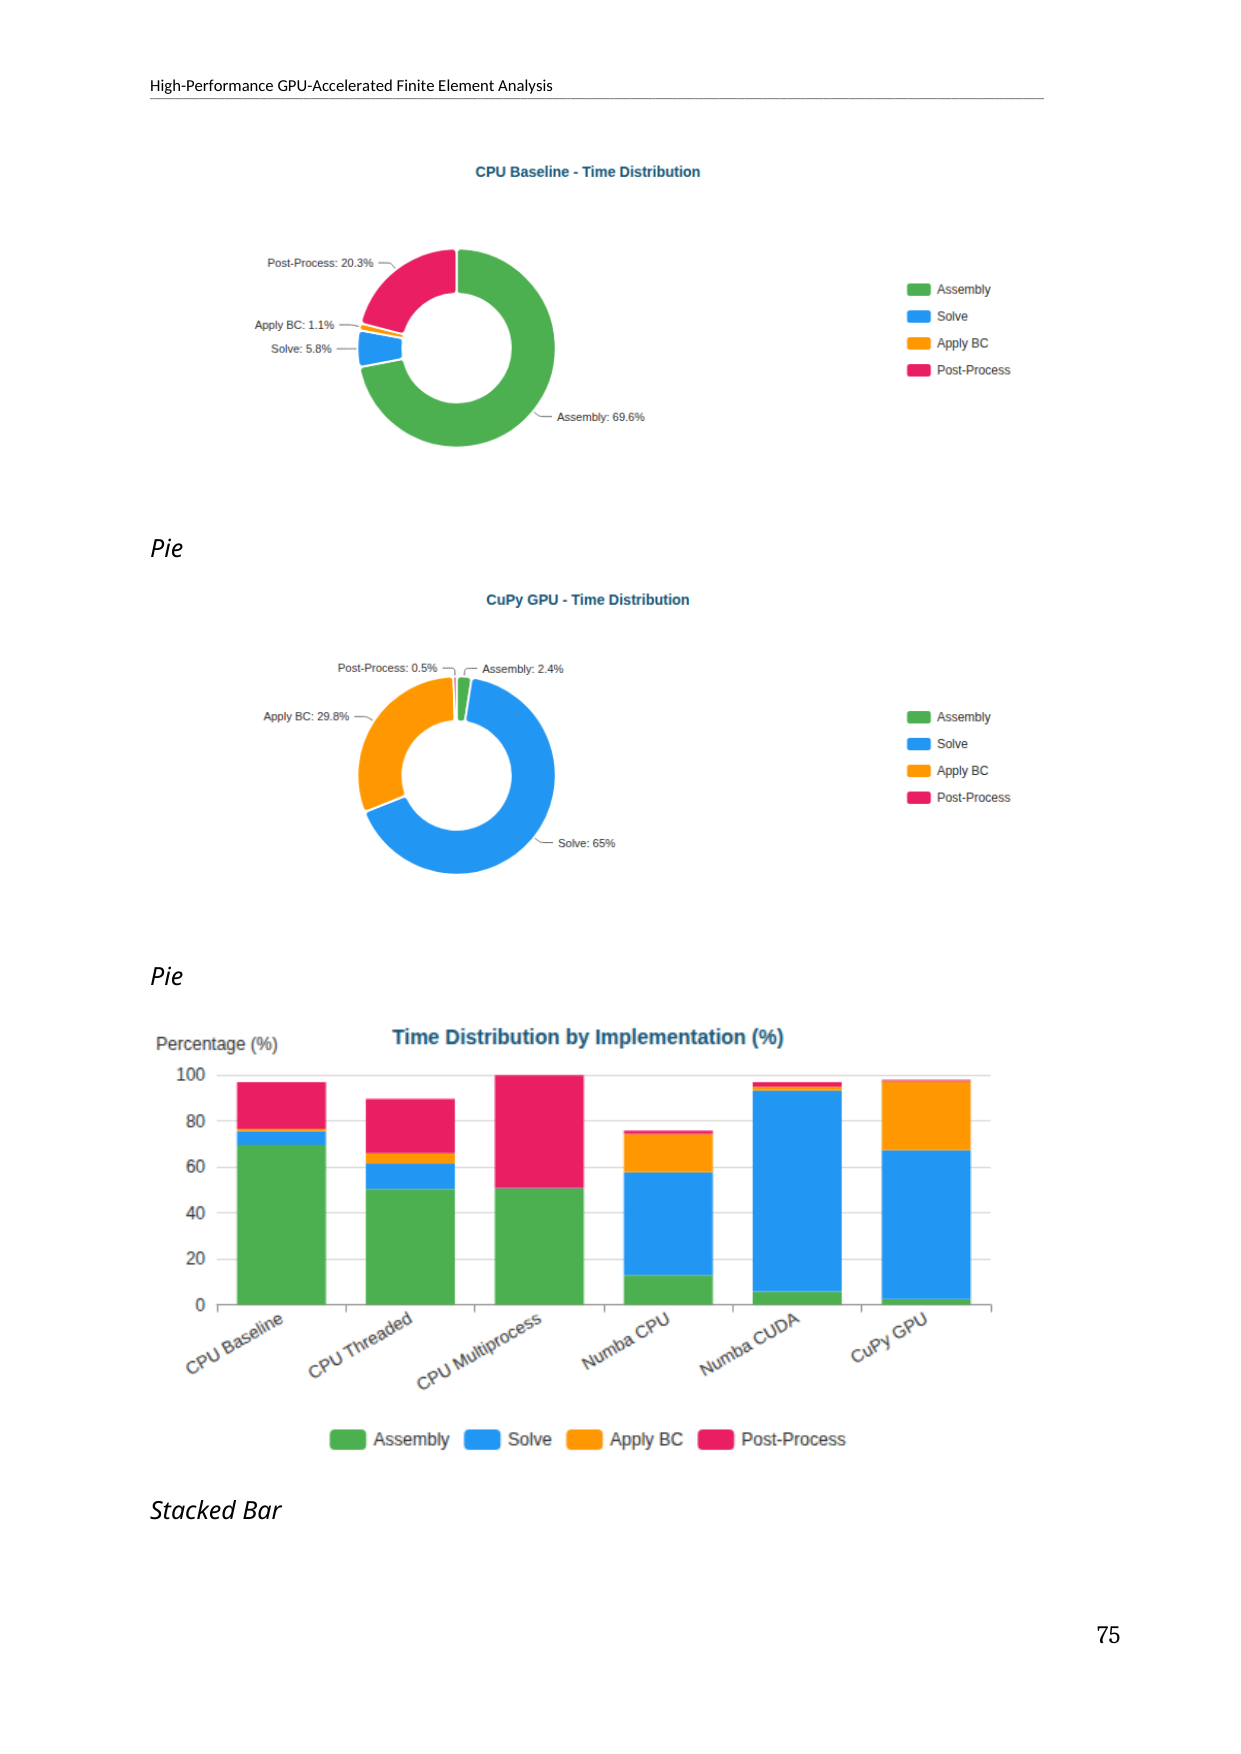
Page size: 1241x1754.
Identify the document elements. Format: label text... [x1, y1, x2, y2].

picture [150, 150, 1025, 511]
text Pie [150, 531, 1120, 565]
text Pie [150, 959, 1120, 993]
text Stacked Bar [150, 1493, 1120, 1527]
picture [150, 577, 1025, 938]
picture [150, 1005, 1025, 1472]
